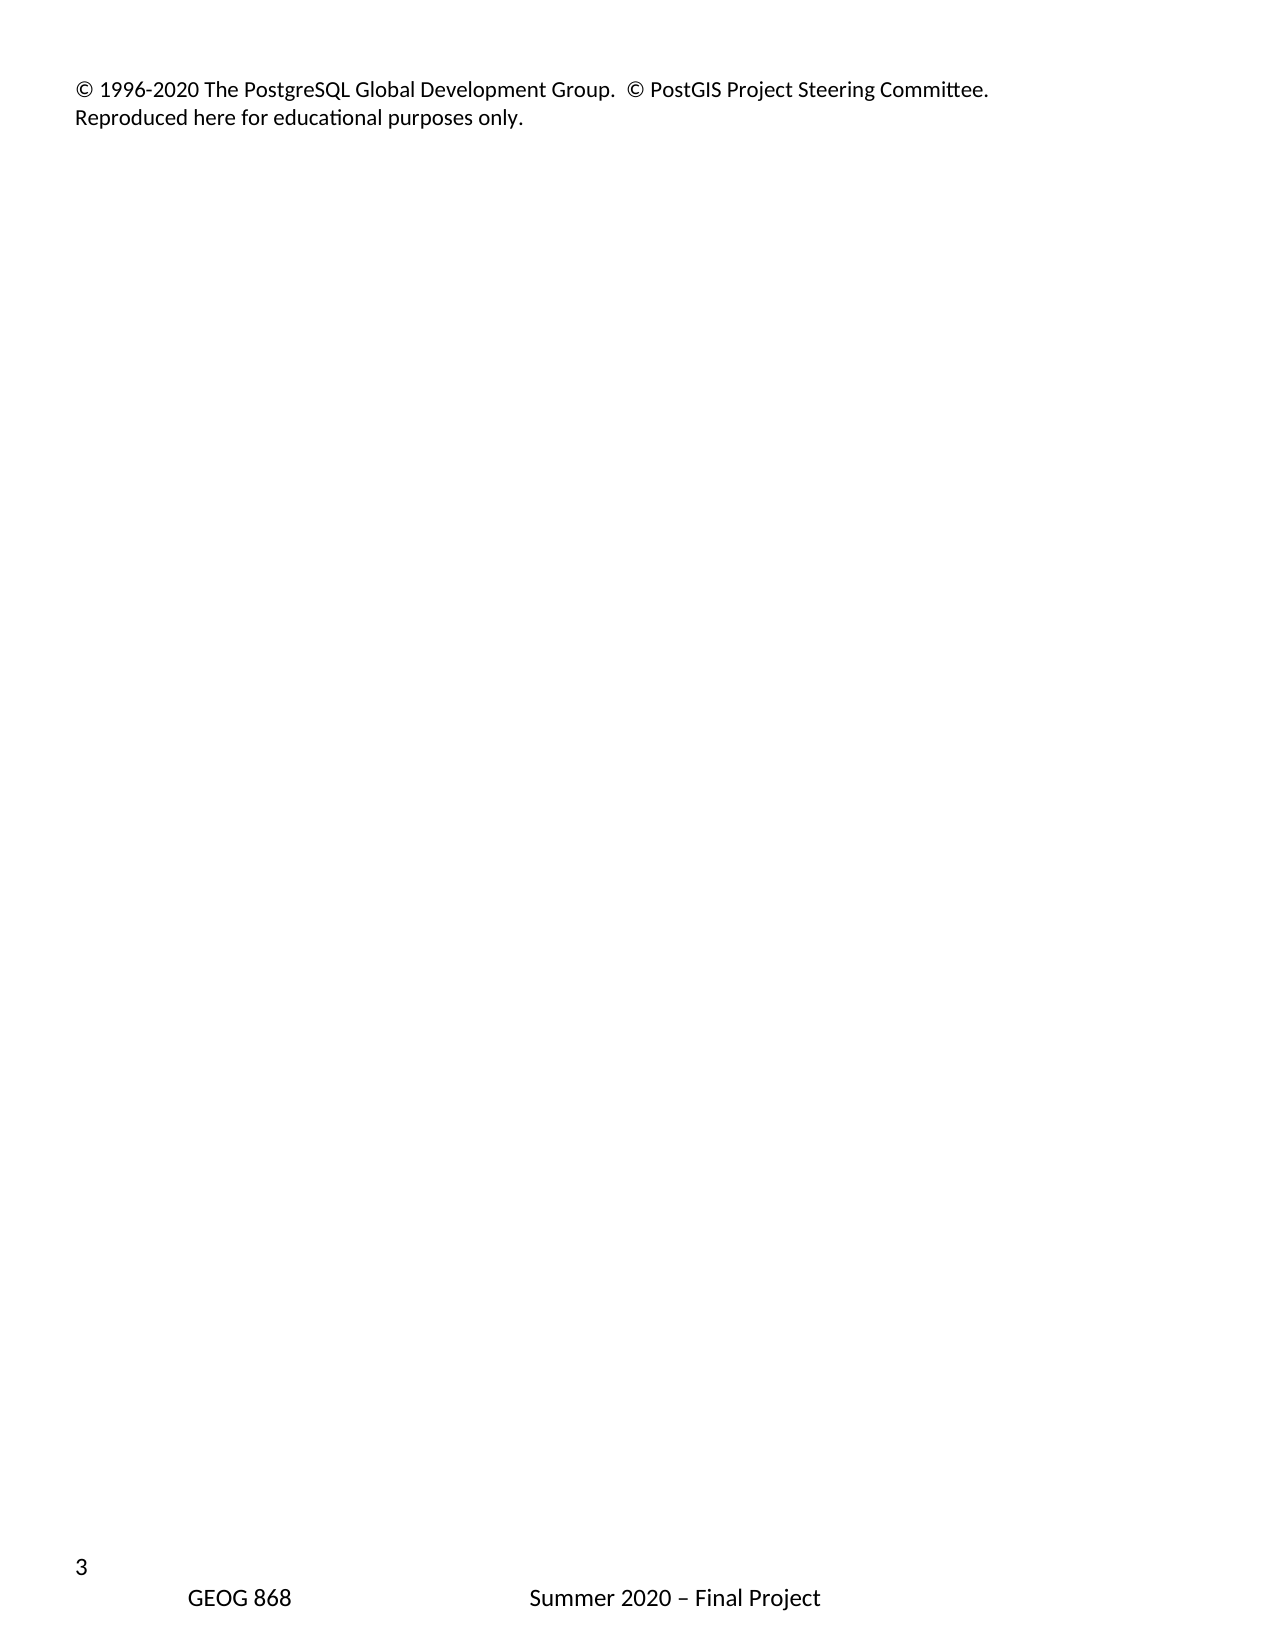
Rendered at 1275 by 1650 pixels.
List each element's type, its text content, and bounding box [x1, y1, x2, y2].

text © 1996-2020 The PostgreSQL Global Development Group. © PostGIS Project Steering Committee. [75, 75, 1200, 103]
text Reproduced here for educational purposes only. [75, 103, 1200, 131]
